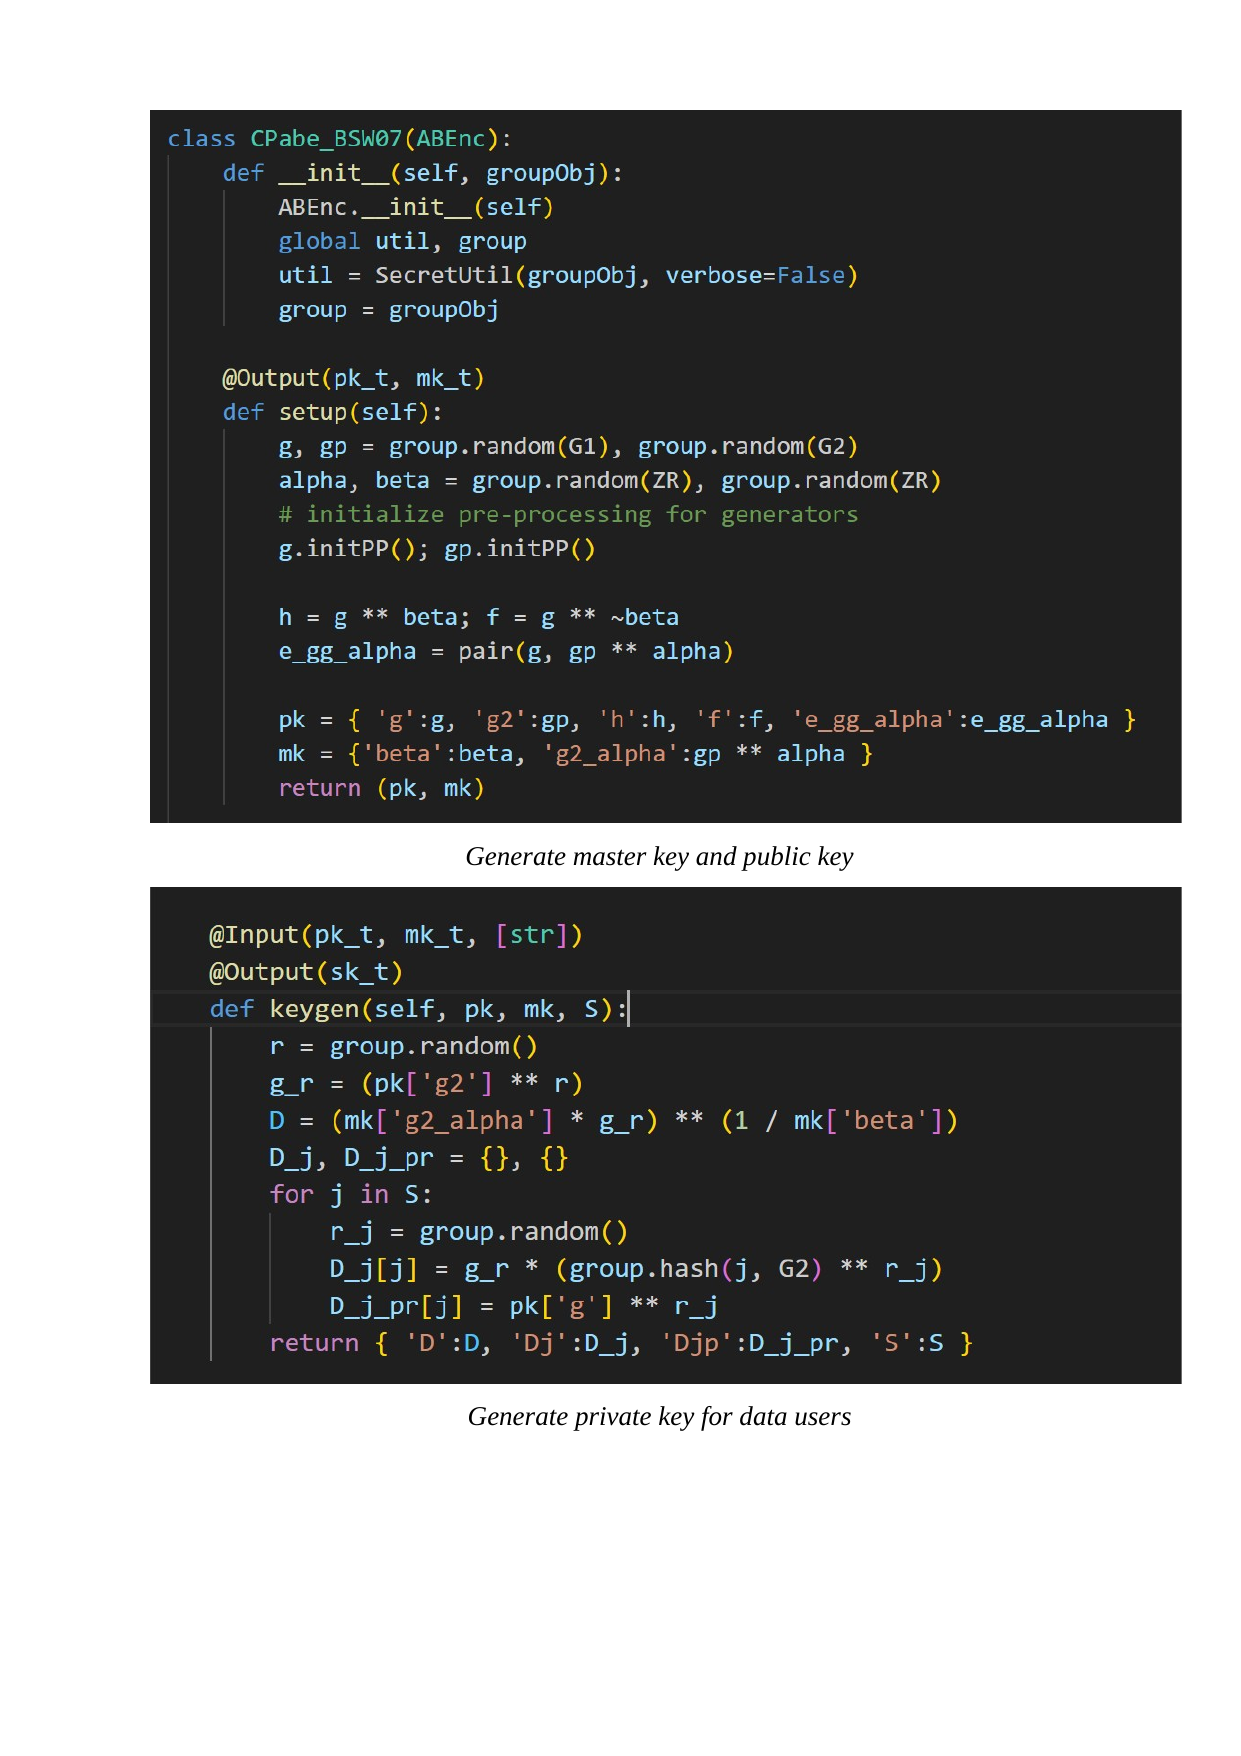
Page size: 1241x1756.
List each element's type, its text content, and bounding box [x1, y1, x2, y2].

picture [150, 887, 1182, 1384]
picture [150, 110, 1182, 823]
text Generate master key and public key [150, 840, 1171, 871]
text Generate private key for data users [150, 1400, 1171, 1431]
